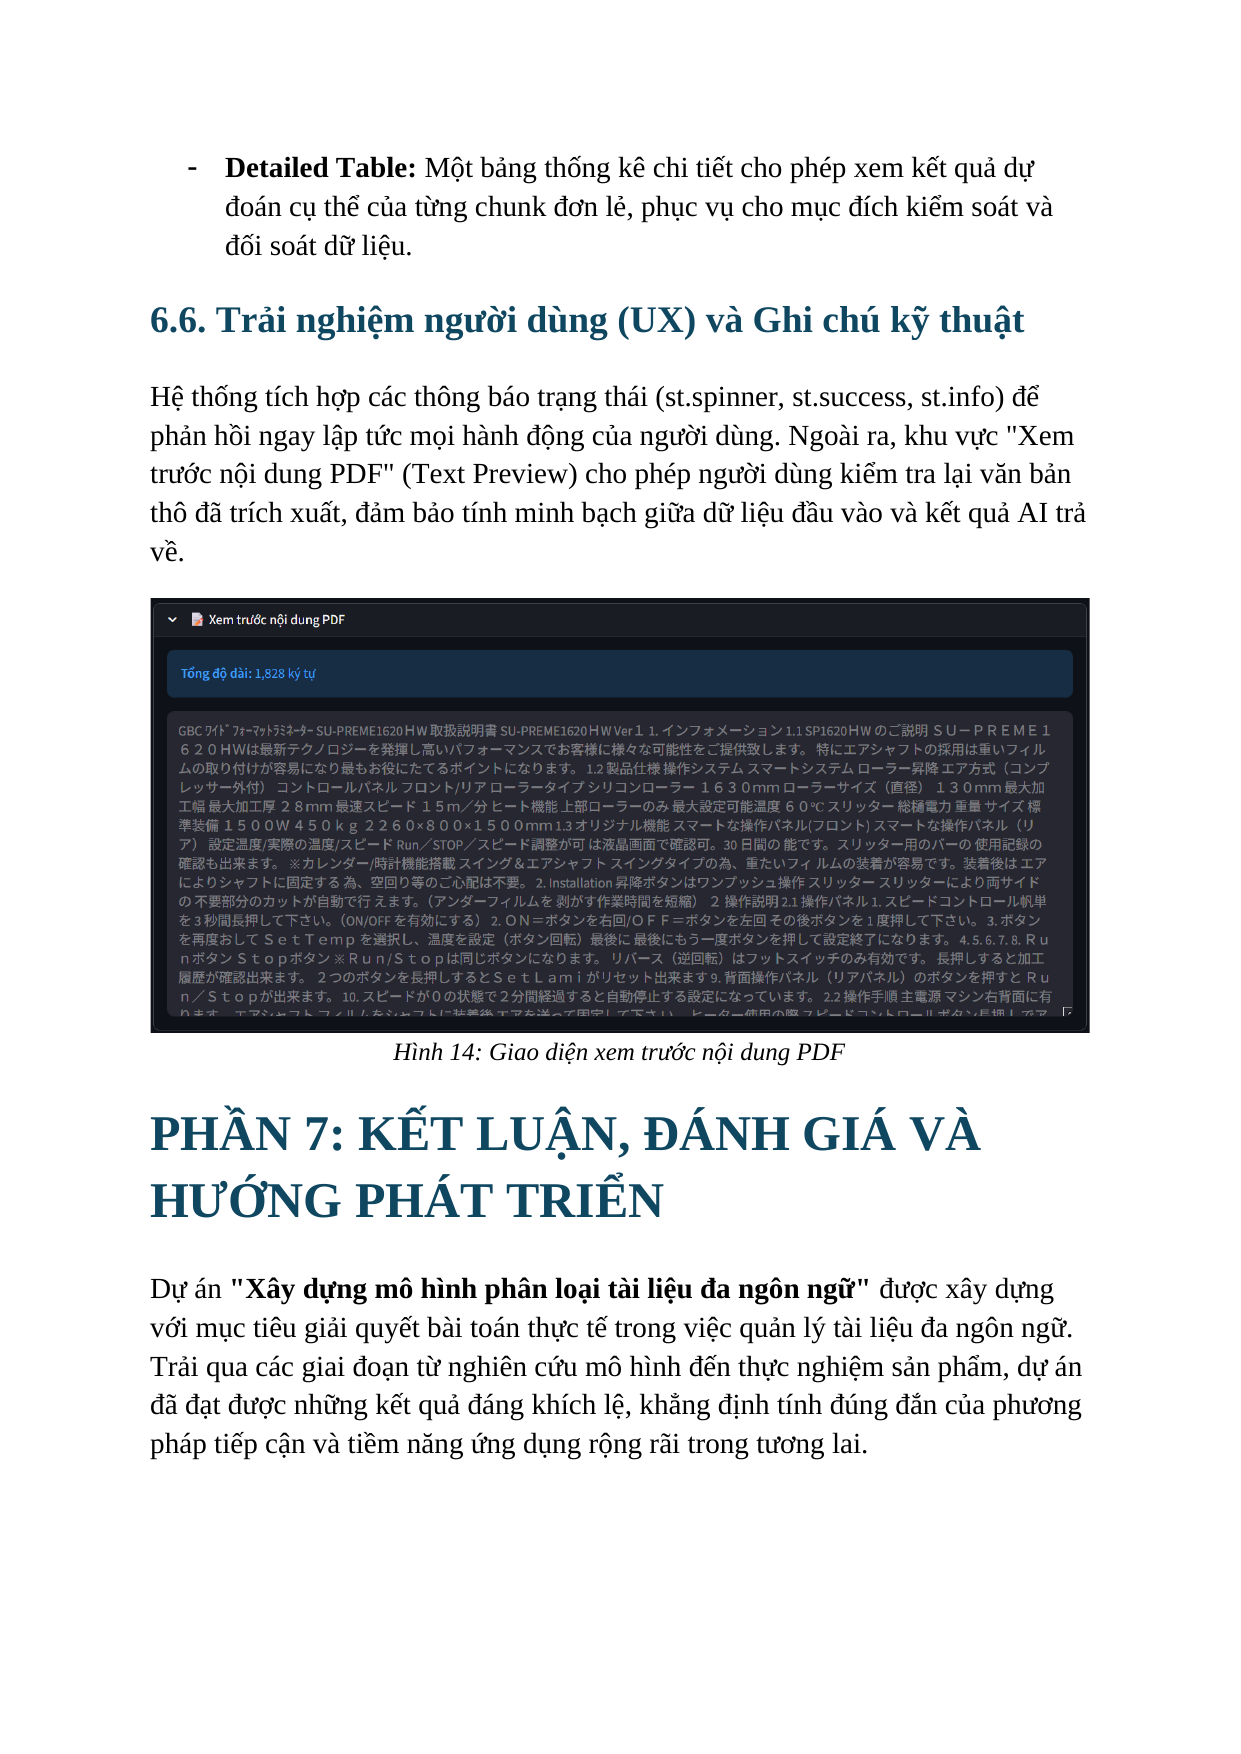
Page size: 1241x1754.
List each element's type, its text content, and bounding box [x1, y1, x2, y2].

text Dự án "Xây dựng mô hình phân loại tài liệu đa ngôn ngữ" được xây dựng với mục tiêu giải quyết bài toán thực tế trong việc quản lý tài liệu đa ngôn ngữ. Trải qua các giai đoạn từ nghiên cứu mô hình đến thực nghiệm sản phẩm, dự án đã đạt được những kết quả đáng khích lệ, khẳng định tính đúng đắn của phương pháp tiếp cận và tiềm năng ứng dụng rộng rãi trong tương lai. [150, 1271, 1090, 1460]
text Hệ thống tích hợp các thông báo trạng thái (st.spinner, st.success, st.info) để phản hồi ngay lập tức mọi hành động của người dùng. Ngoài ra, khu vực "Xem trước nội dung PDF" (Text Preview) cho phép người dùng kiểm tra lại văn bản thô đã trích xuất, đảm bảo tính minh bạch giữa dữ liệu đầu vào và kết quả AI trả về. [150, 379, 1090, 568]
text Hình 14: Giao diện xem trước nội dung PDF [150, 1033, 1090, 1066]
subtitle 6.6. Trải nghiệm người dùng (UX) và Ghi chú kỹ thuật [150, 298, 1090, 341]
subtitle PHẦN 7: KẾT LUẬN, ĐÁNH GIÁ VÀ HƯỚNG PHÁT TRIỂN [150, 1104, 1090, 1228]
list Detailed Table: Một bảng thống kê chi tiết cho phép xem kết quả dự đoán cụ thể của từng chunk đơn lẻ, phục vụ cho mục đích kiểm soát và đối soát dữ liệu. [187, 150, 1090, 261]
picture [150, 598, 1090, 1033]
